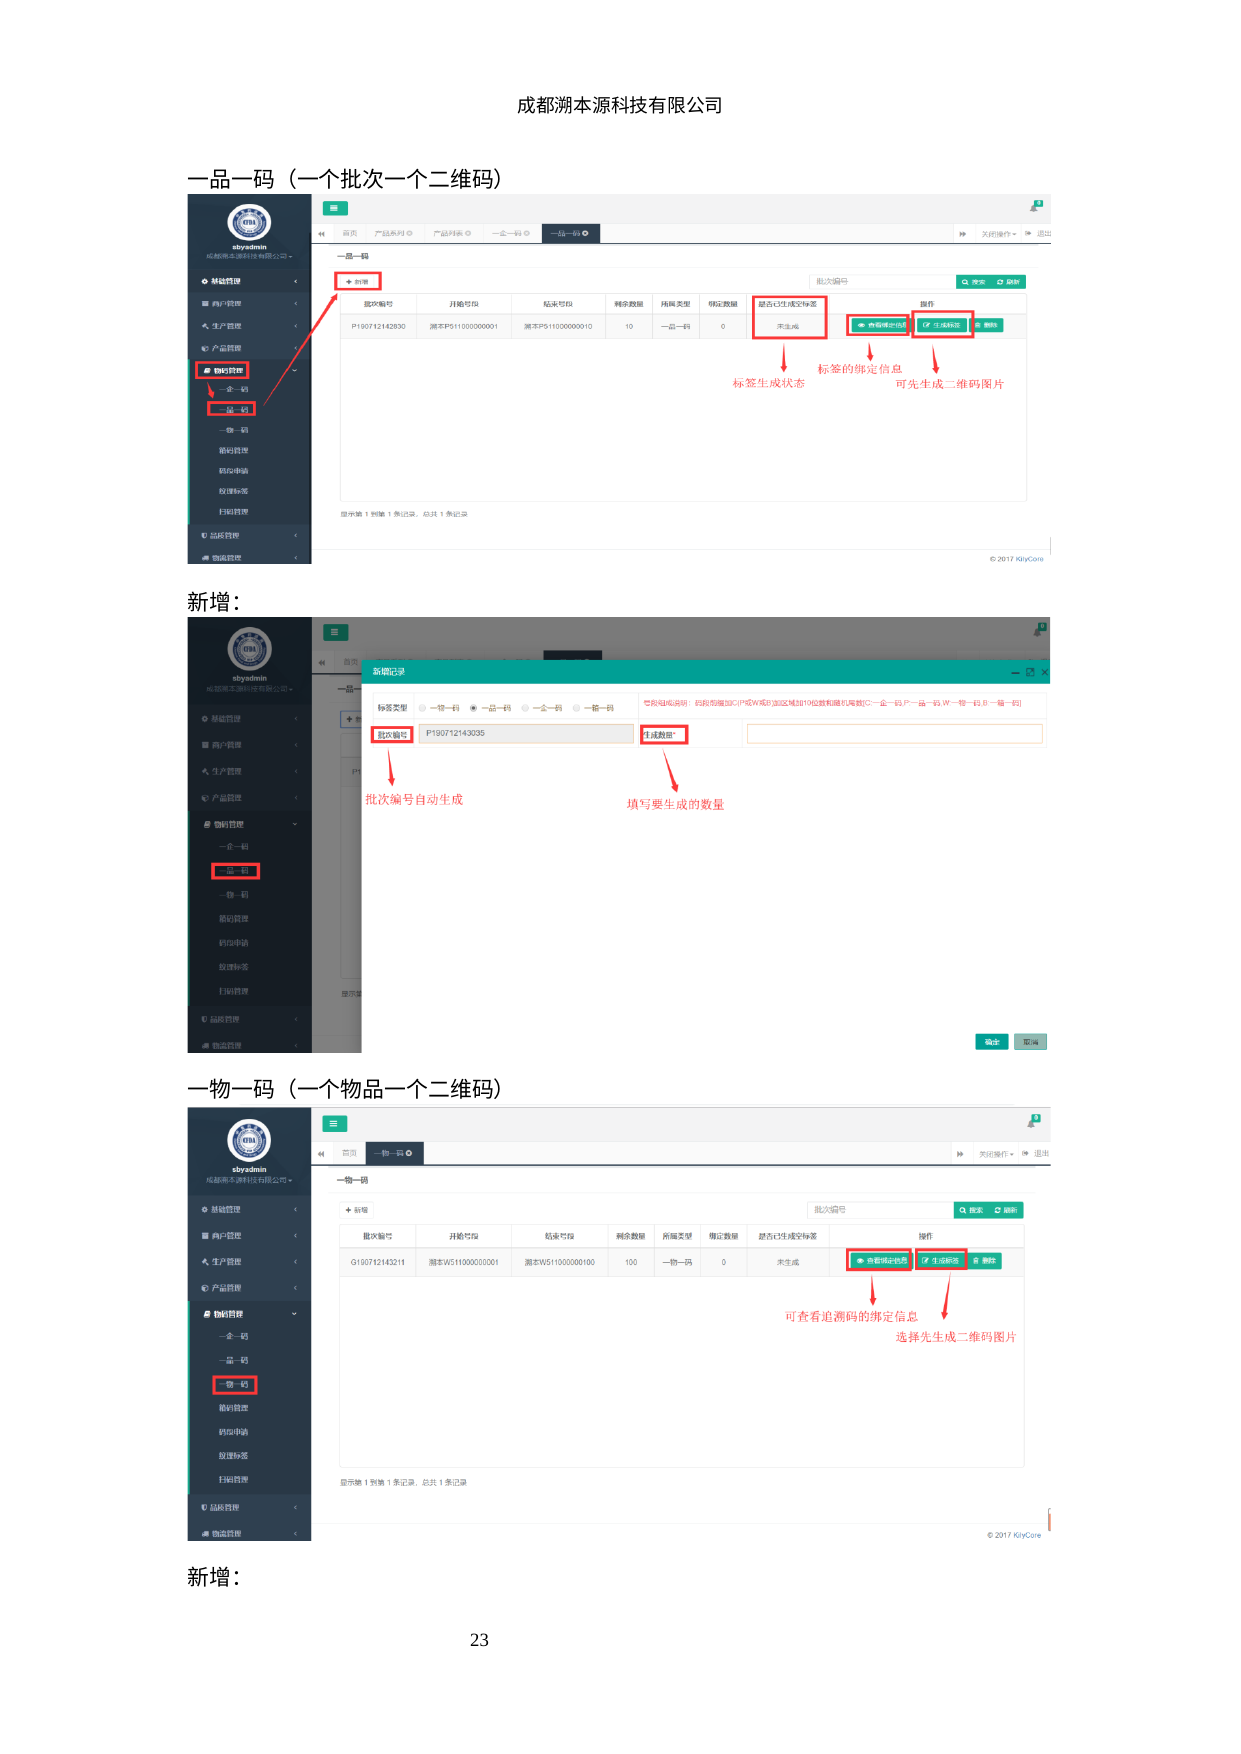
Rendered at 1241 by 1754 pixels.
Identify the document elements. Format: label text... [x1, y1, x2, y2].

picture [187, 1104, 1051, 1541]
picture [187, 617, 1051, 1053]
picture [187, 194, 1051, 564]
text 一物一码（一个物品一个二维码） [187, 1072, 1053, 1104]
text 一品一码（一个批次一个二维码） [187, 162, 1053, 194]
text 新增： [187, 584, 1053, 617]
